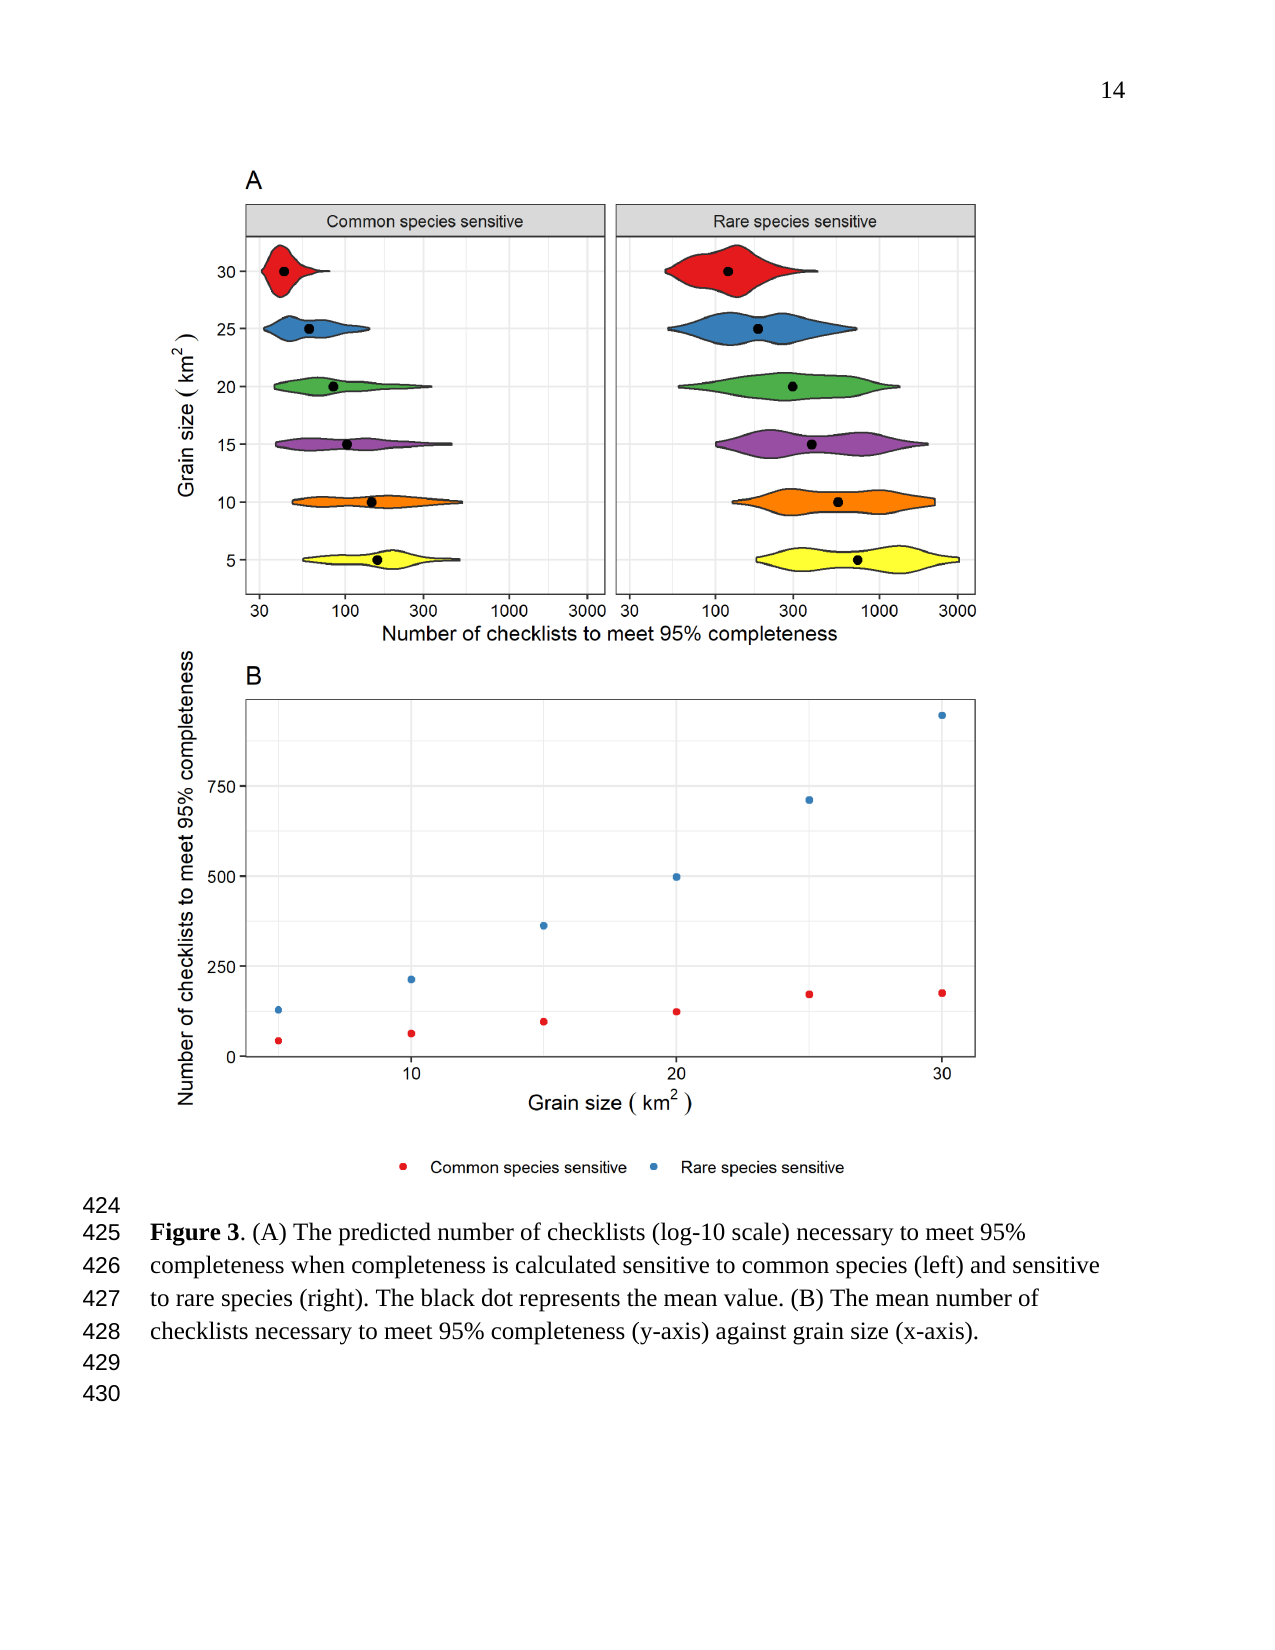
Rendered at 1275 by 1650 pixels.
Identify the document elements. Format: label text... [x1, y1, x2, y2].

text Figure 3. (A) The predicted number of checklists (log-10 scale) necessary to meet 95% completeness when completeness is calculated sensitive to common species (left) and sensitive to rare species (right). The black dot represents the mean value. (B) The mean number of checklists necessary to meet 95% completeness (y-axis) against grain size (x-axis). [150, 1217, 1125, 1345]
picture [150, 150, 996, 1214]
